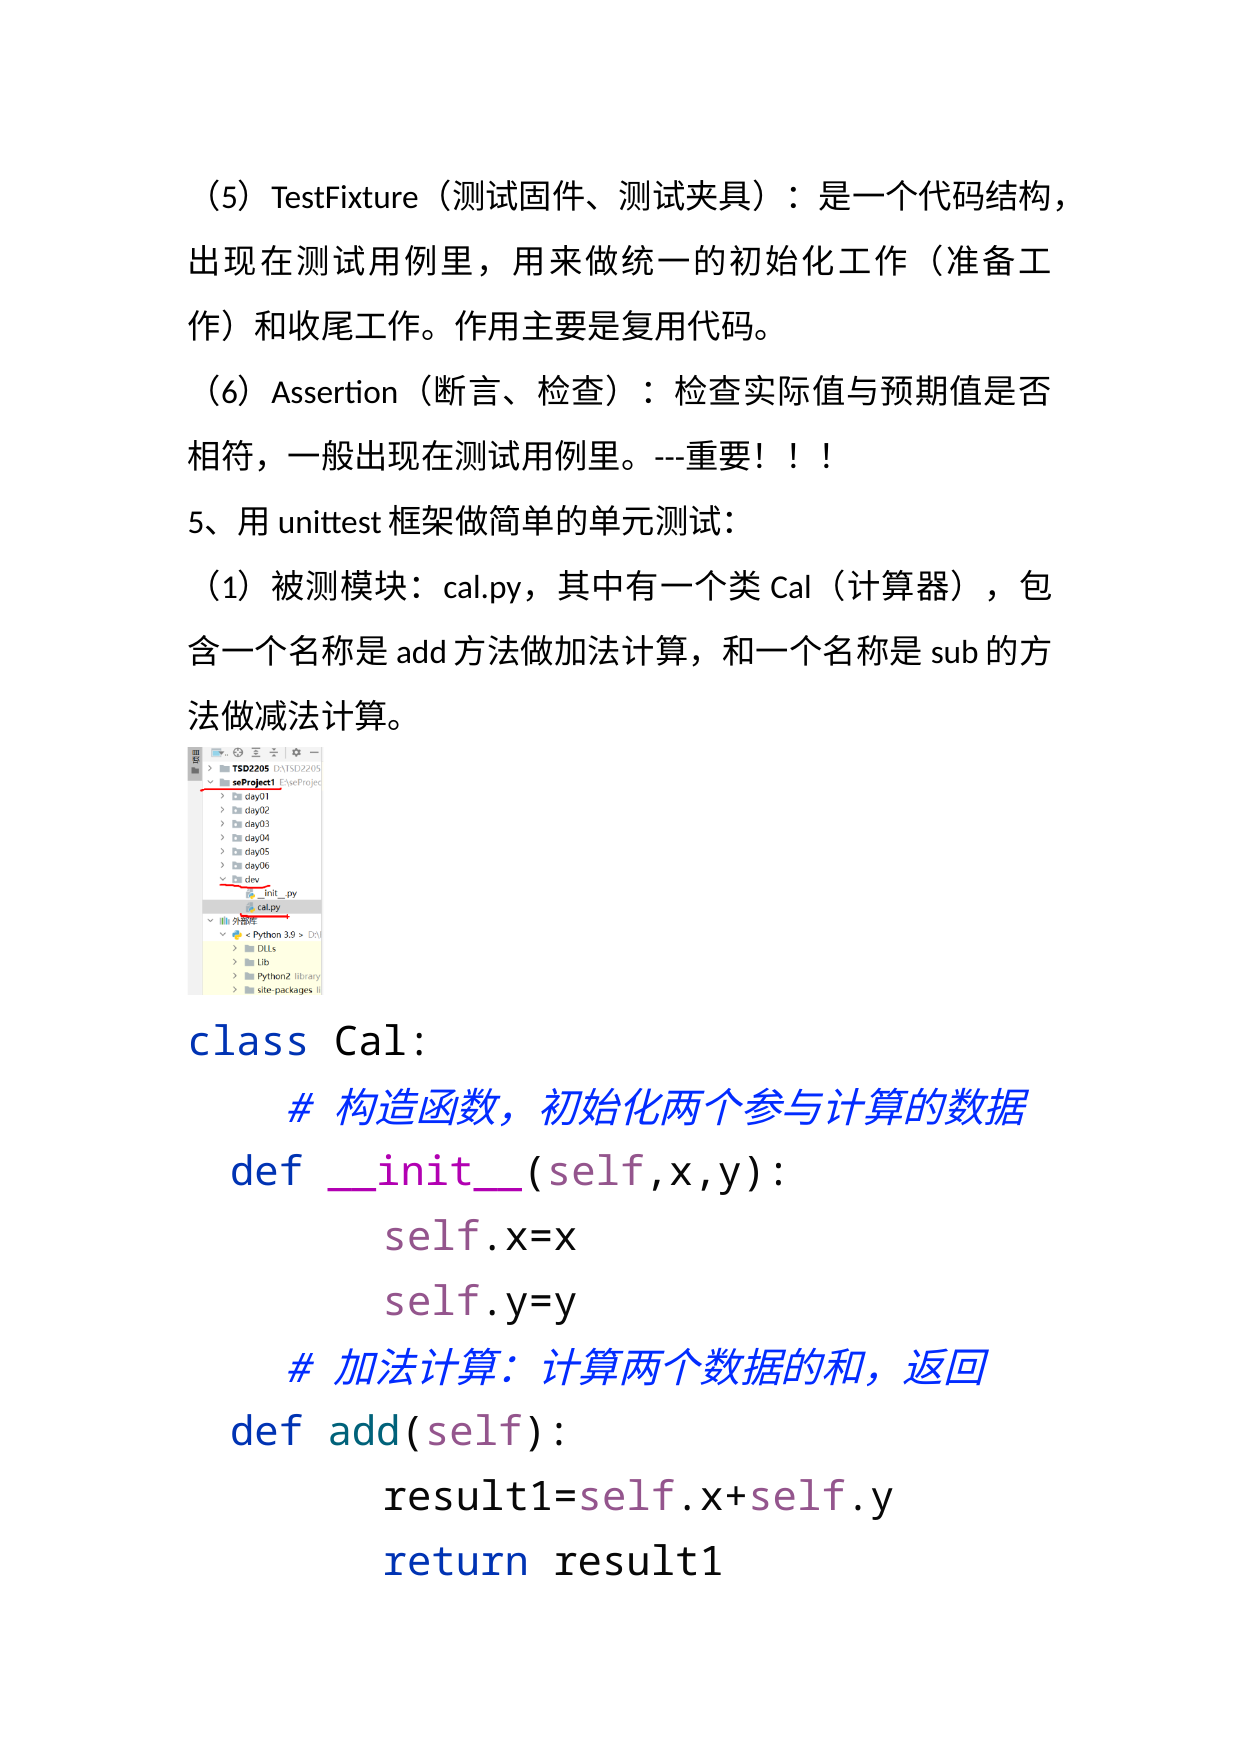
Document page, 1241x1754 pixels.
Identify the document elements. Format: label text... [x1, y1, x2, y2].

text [187, 1007, 1053, 1592]
list TestFixture（测试固件、测试夹具）：是一个代码结构，出现在测试用例里，用来做统一的初始化工作（准备工作）和收尾工作。作用主要是复用代码。 [187, 162, 1053, 357]
picture [187, 747, 324, 995]
list 用unittest框架做简单的单元测试： [187, 487, 1053, 552]
list Assertion（断言、检查）：检查实际值与预期值是否相符，一般出现在测试用例里。---重要！！！ [187, 357, 1053, 487]
list 被测模块：cal.py，其中有一个类Cal（计算器），包含一个名称是add方法做加法计算，和一个名称是sub的方法做减法计算。 [187, 552, 1053, 747]
